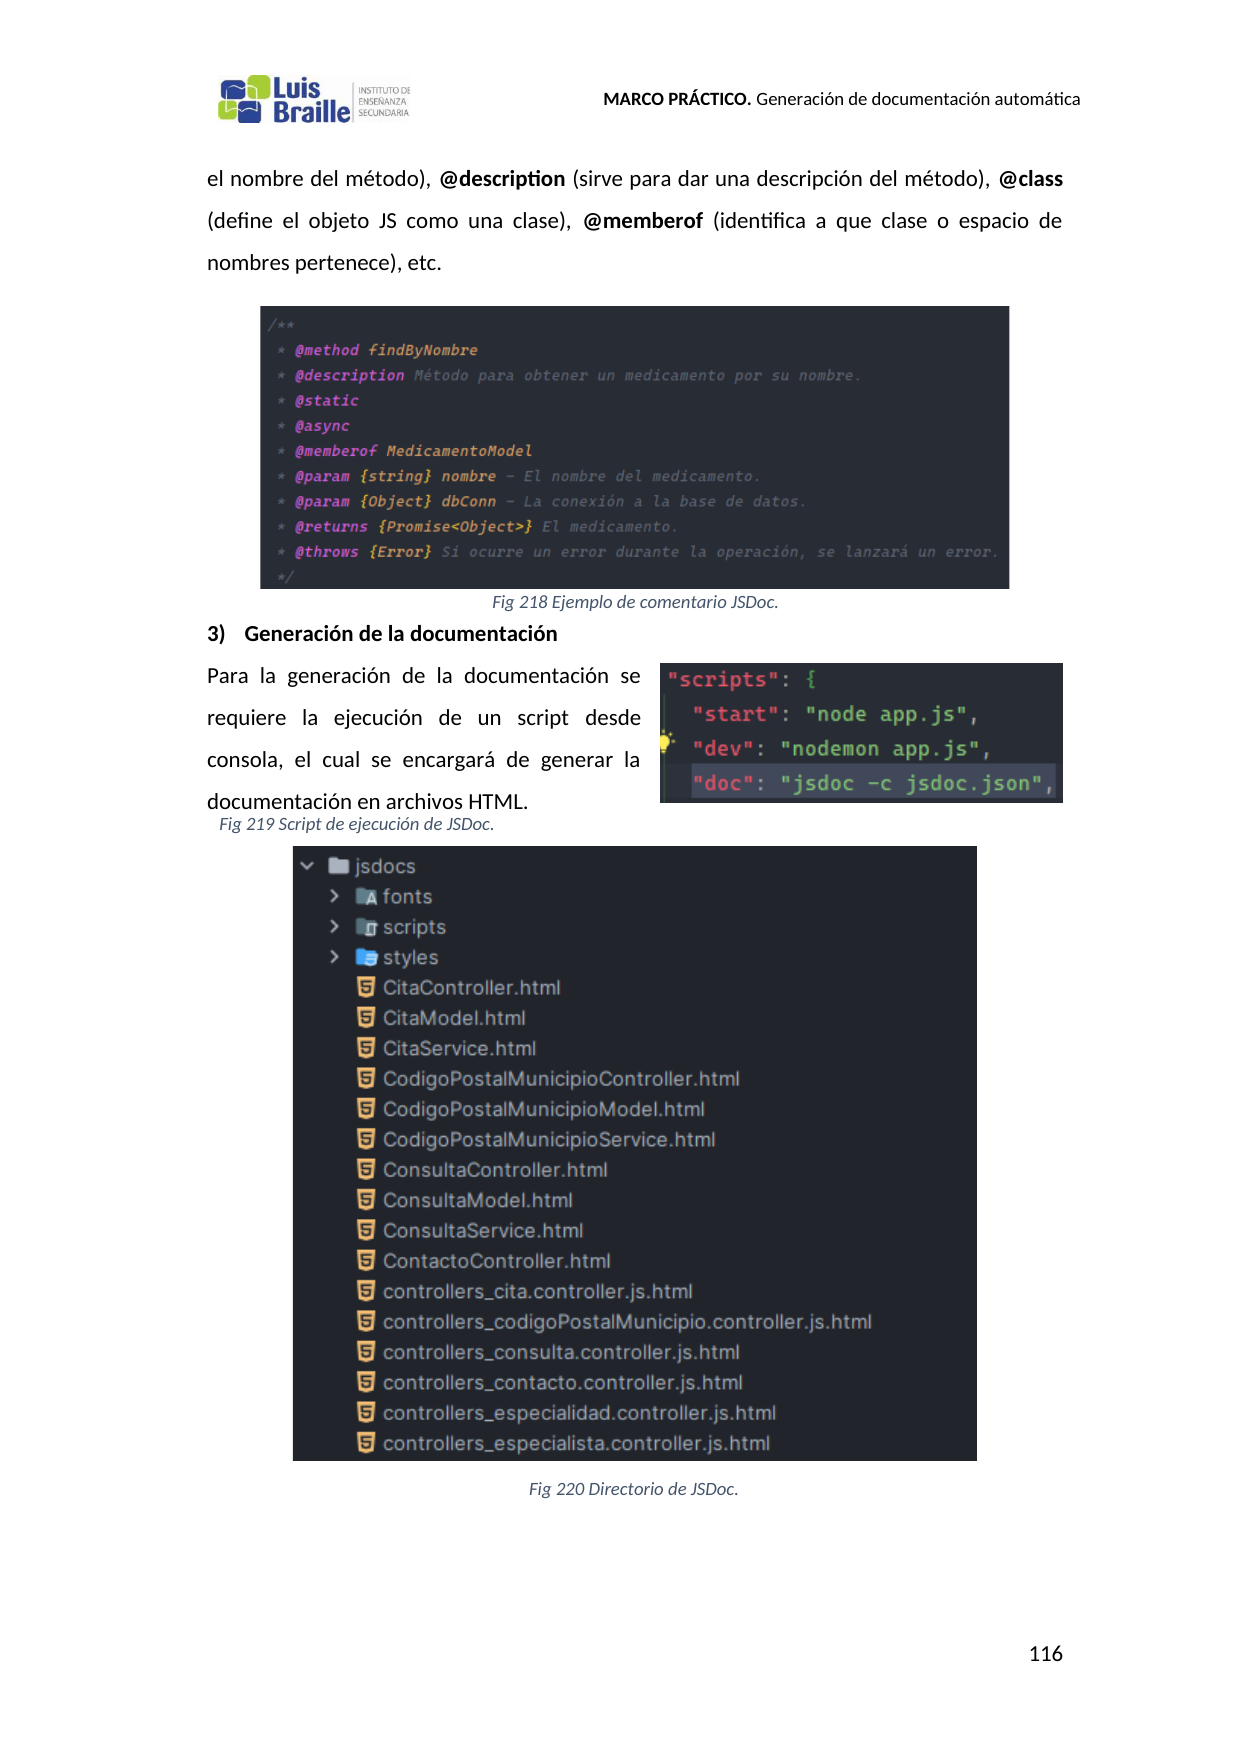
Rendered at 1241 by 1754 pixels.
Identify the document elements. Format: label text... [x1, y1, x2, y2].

picture [660, 663, 1063, 803]
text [207, 164, 1063, 276]
picture [260, 306, 1010, 589]
text Fig 220 Directorio de JSDoc. [207, 1477, 1063, 1500]
picture [292, 846, 977, 1461]
list Generación de la documentación [207, 619, 1063, 648]
